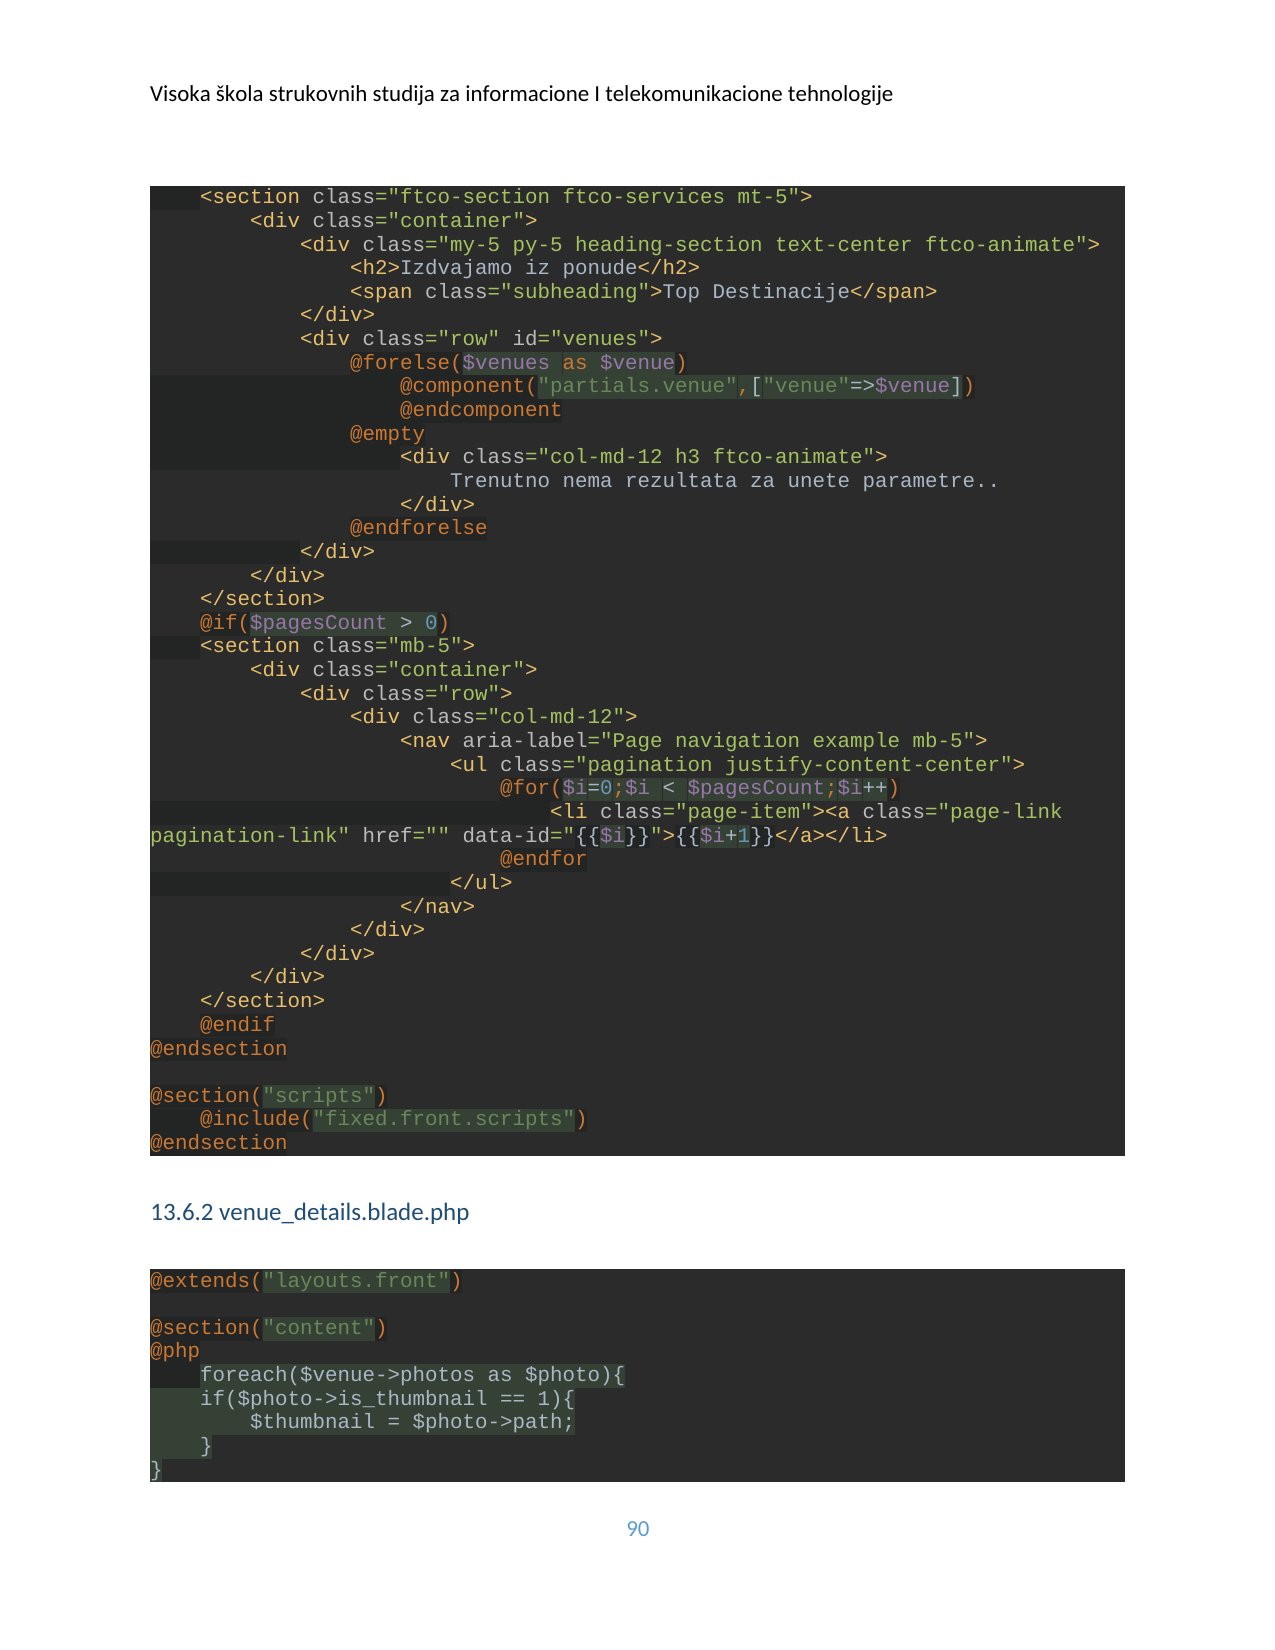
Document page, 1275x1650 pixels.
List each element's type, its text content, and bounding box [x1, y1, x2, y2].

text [150, 1269, 1125, 1482]
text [150, 186, 1125, 1156]
subtitle 13.6.2 venue_details.blade.php [150, 1196, 1125, 1227]
